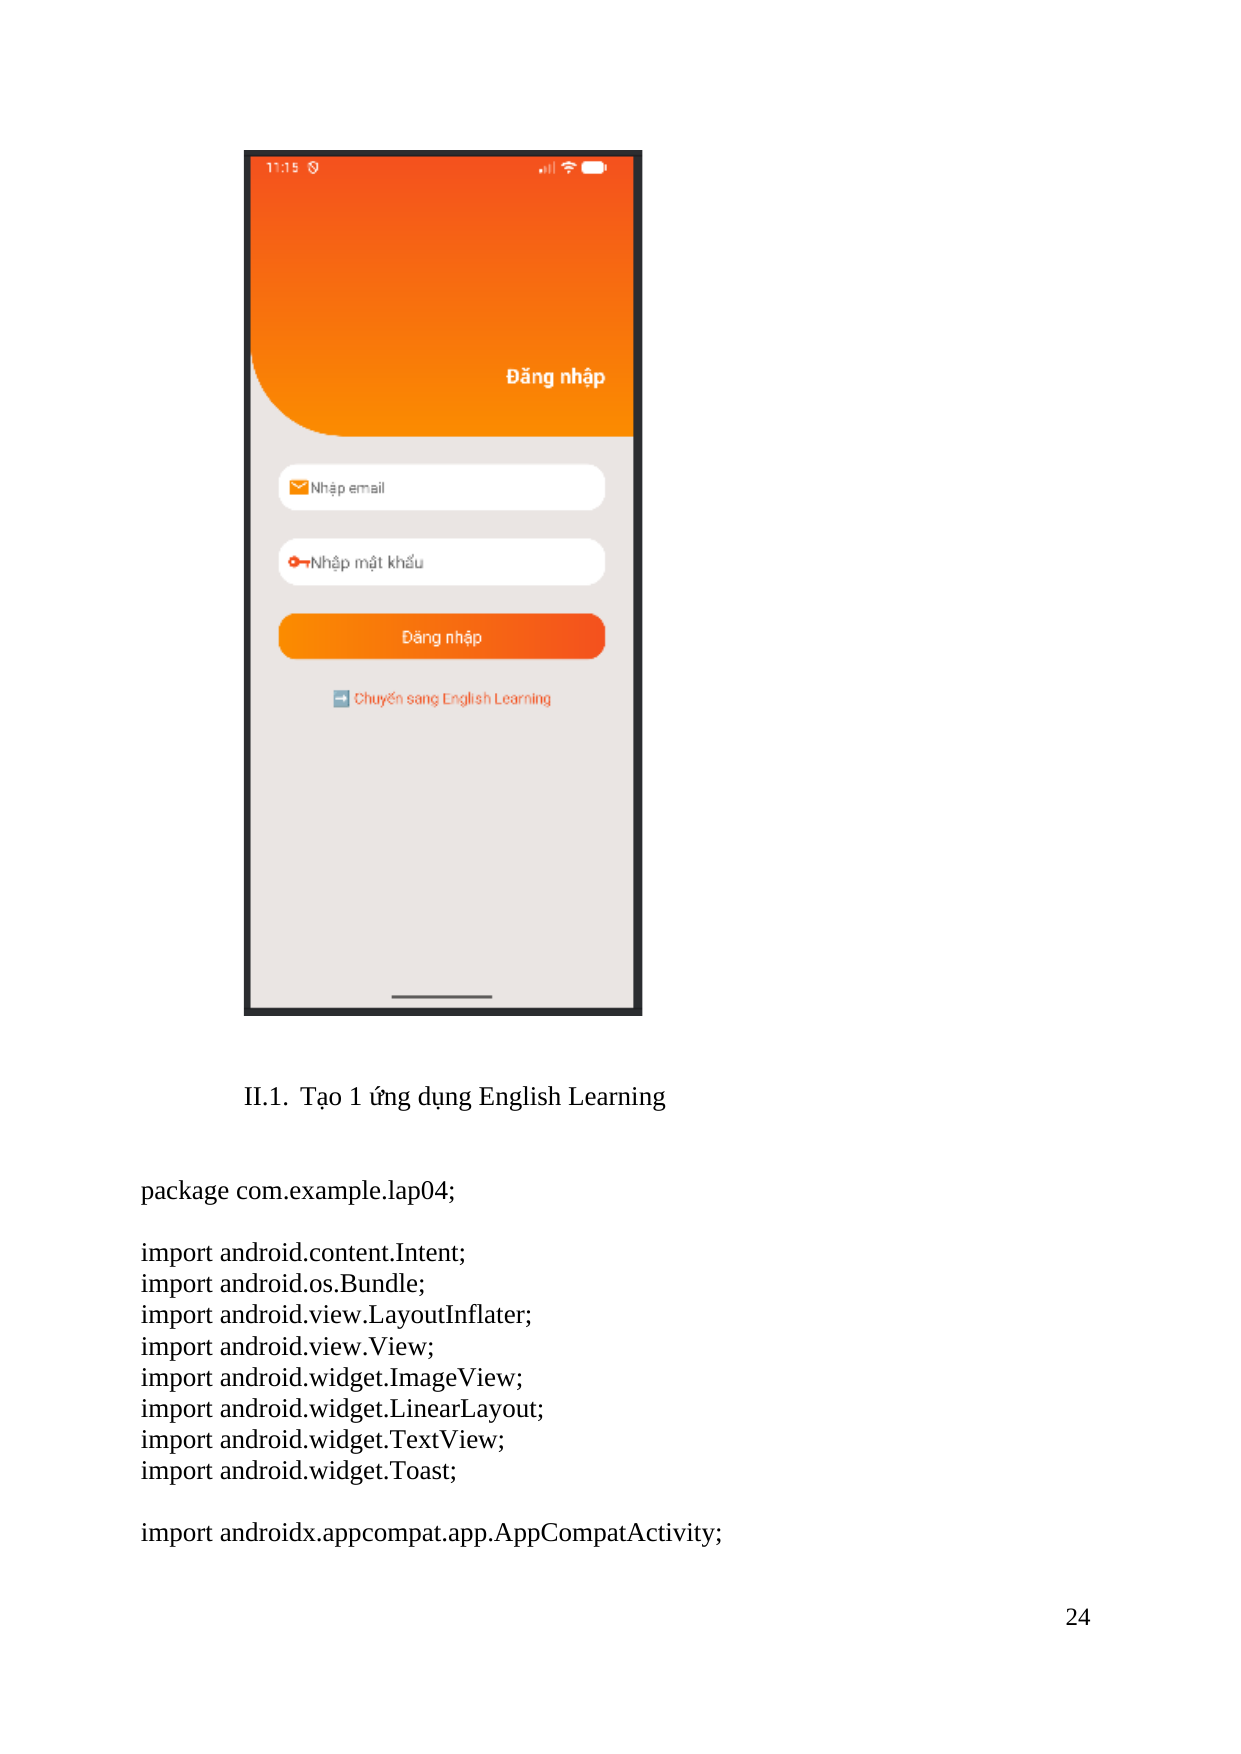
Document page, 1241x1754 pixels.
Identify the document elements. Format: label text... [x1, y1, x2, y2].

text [141, 1174, 1088, 1579]
picture [243, 150, 643, 1016]
list Tạo 1 ứng dụng English Learning [244, 1081, 1088, 1112]
